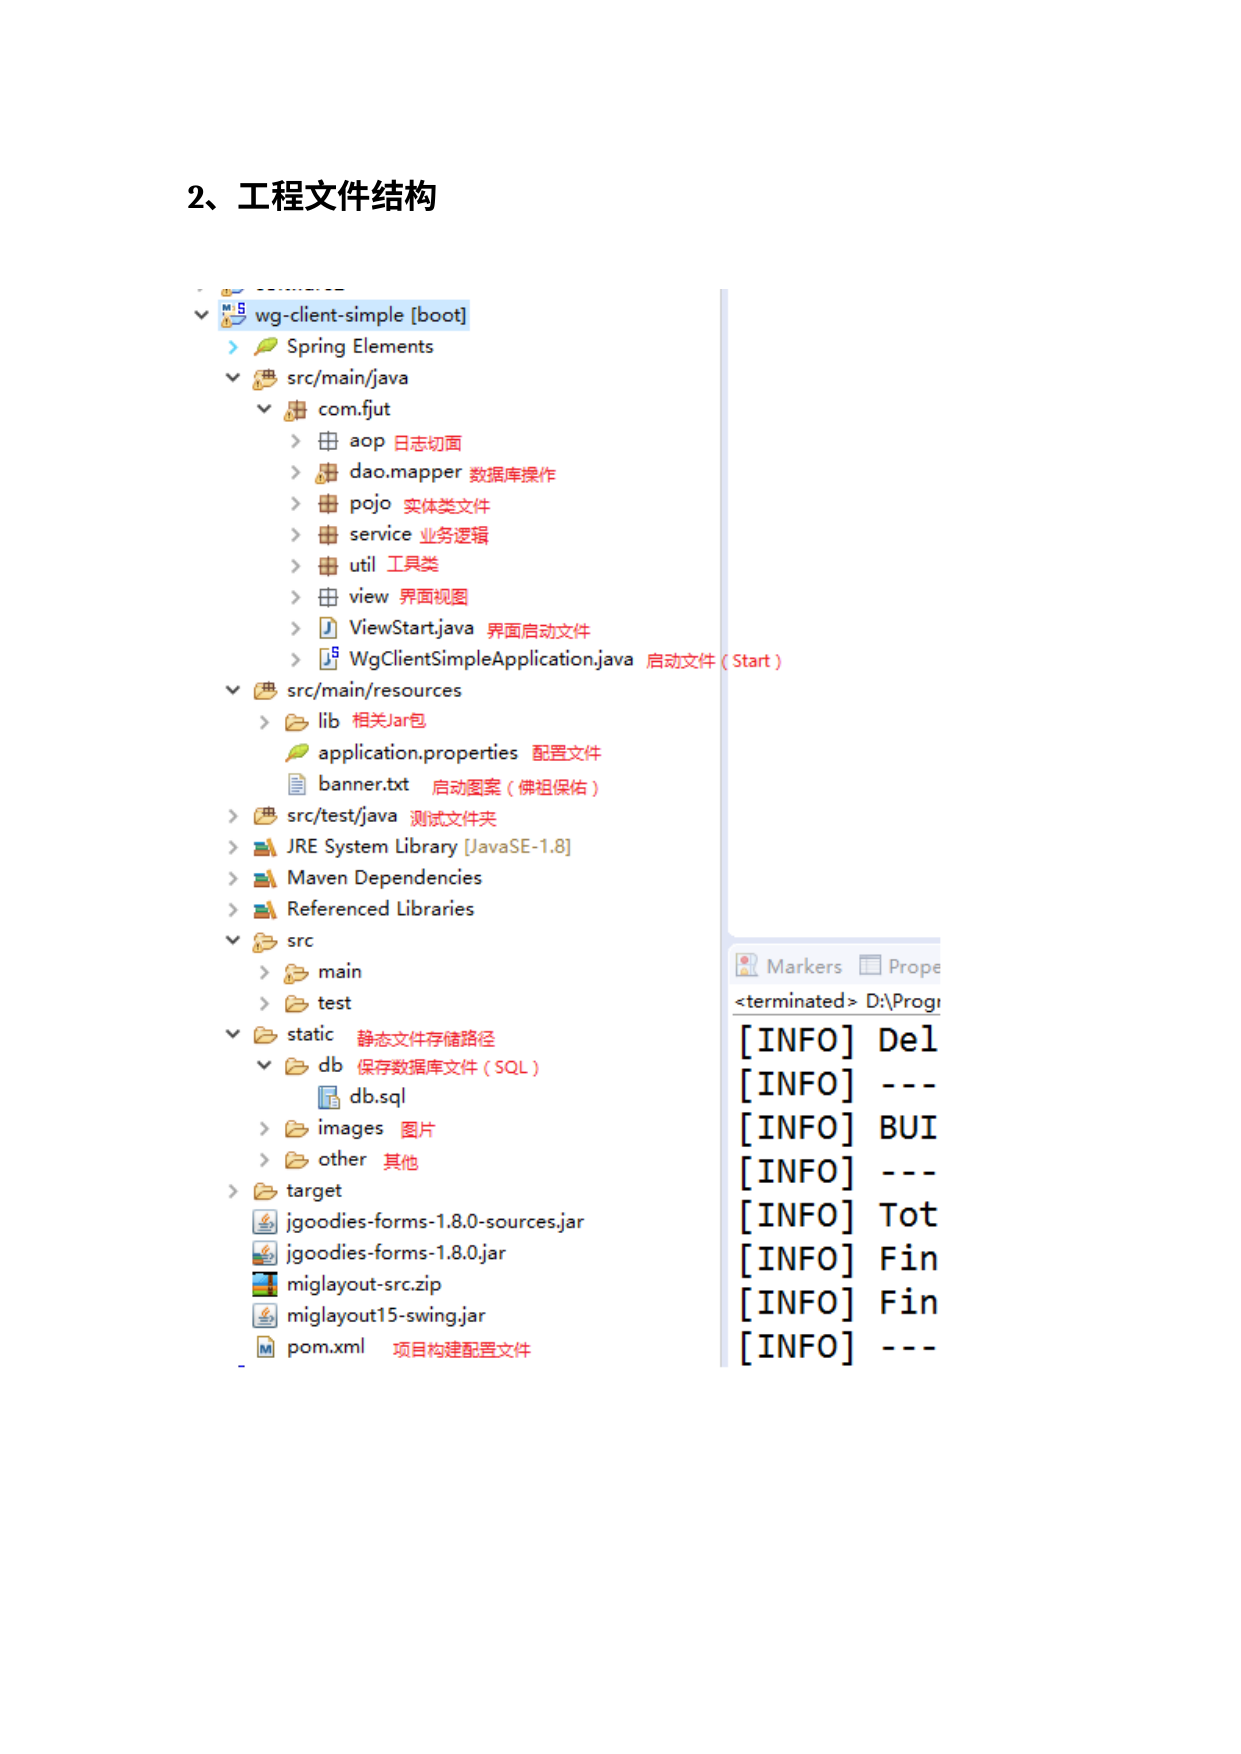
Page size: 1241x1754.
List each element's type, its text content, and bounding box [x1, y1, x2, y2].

picture [187, 289, 941, 1408]
subtitle 2、工程文件结构 [187, 162, 1053, 227]
